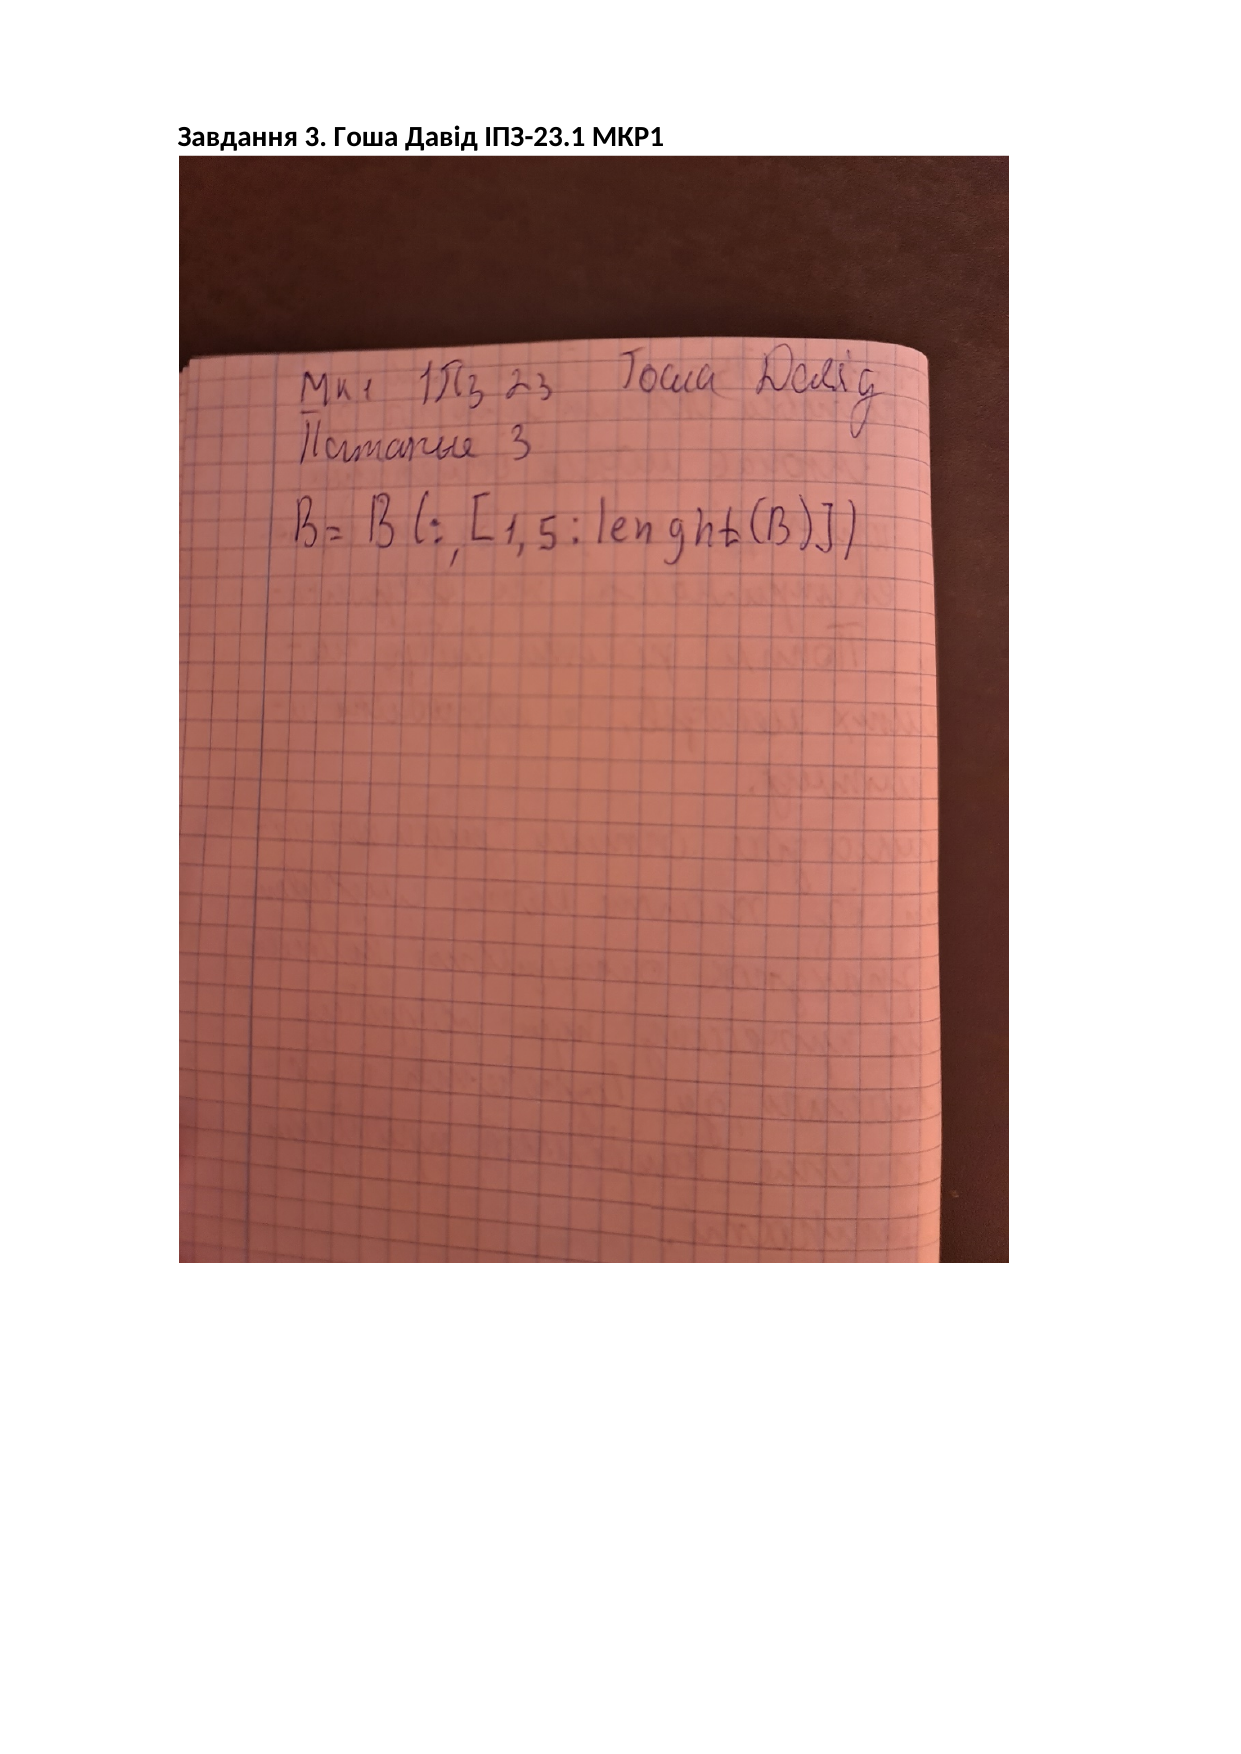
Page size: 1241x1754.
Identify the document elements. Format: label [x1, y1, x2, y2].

picture [179, 157, 1008, 1263]
text [177, 118, 1152, 1264]
